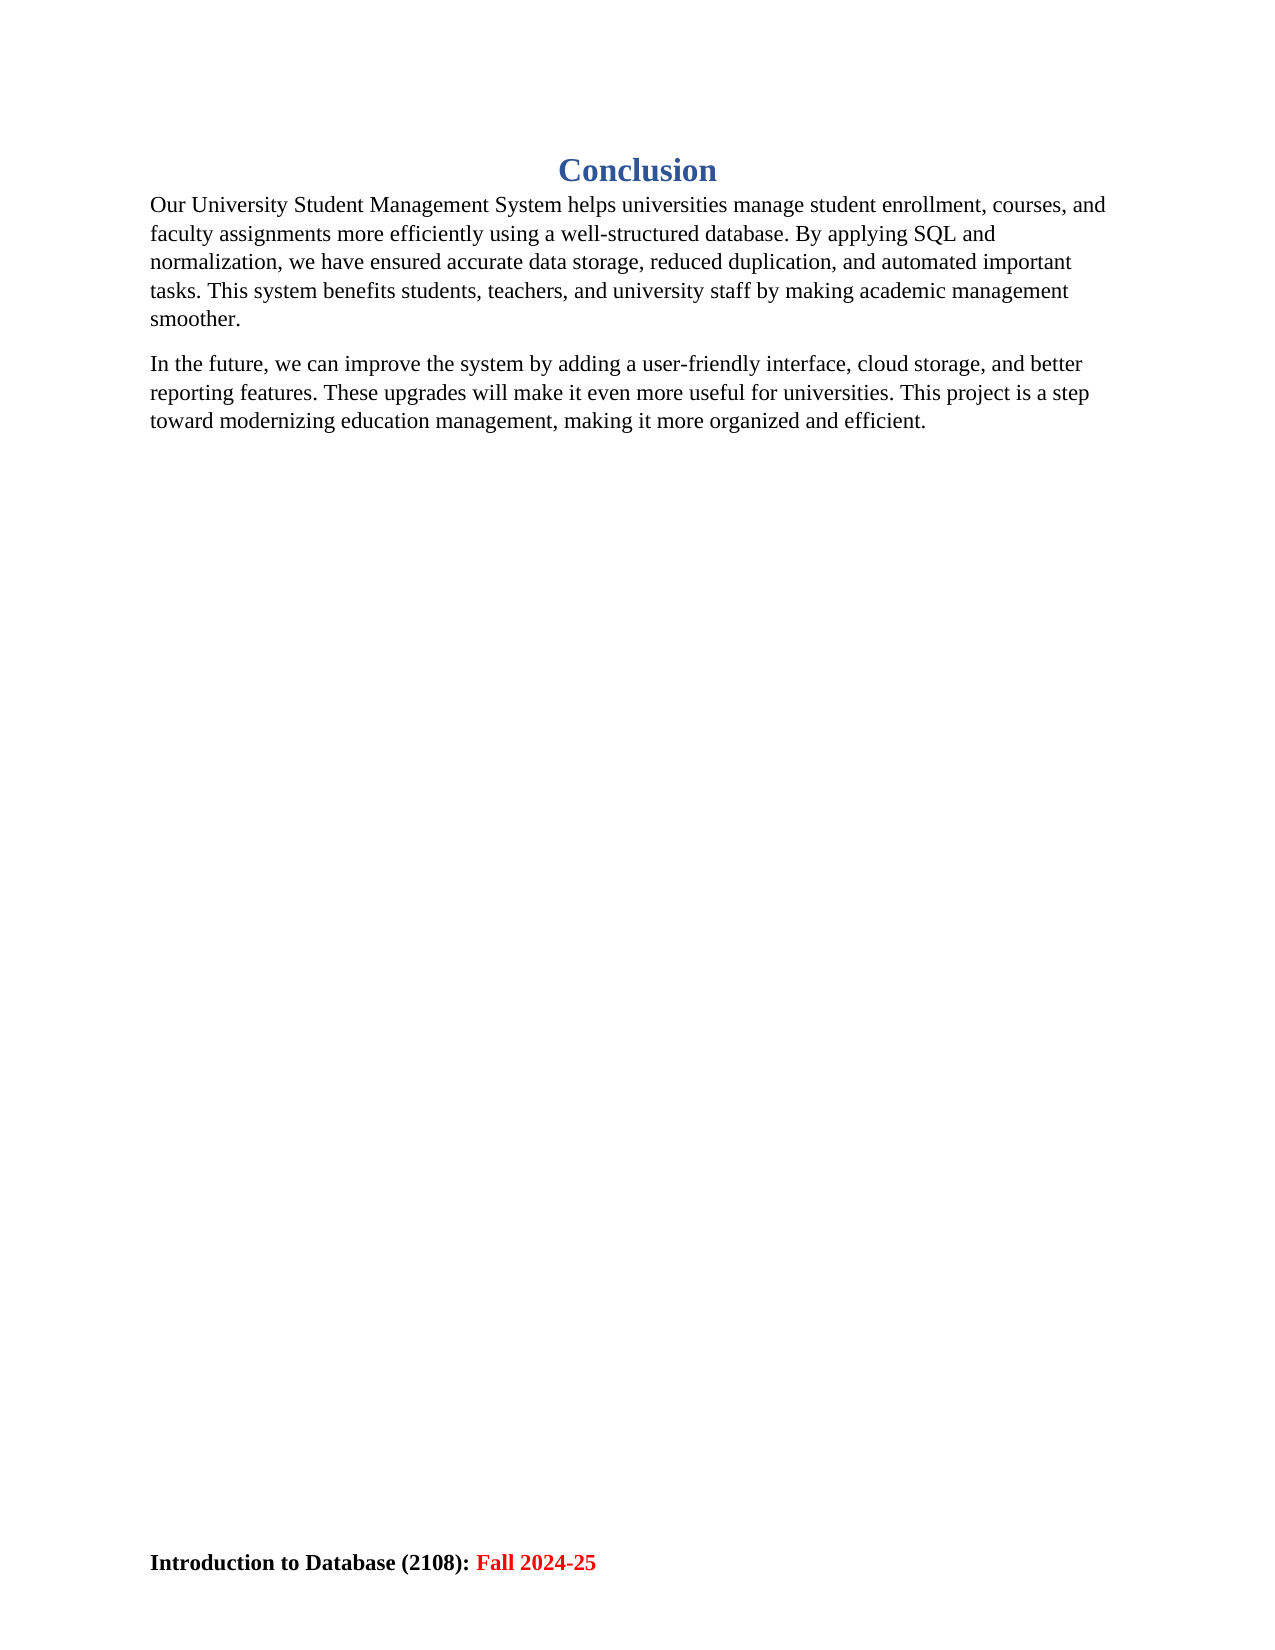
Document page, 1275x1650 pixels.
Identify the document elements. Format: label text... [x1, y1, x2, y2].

text In the future, we can improve the system by adding a user-friendly interface, cloud storage, and better reporting features. These upgrades will make it even more useful for universities. This project is a step toward modernizing education management, making it more organized and efficient. [150, 350, 1125, 433]
subtitle Conclusion [150, 150, 1125, 188]
text Our University Student Management System helps universities manage student enrollment, courses, and faculty assignments more efficiently using a well-structured database. By applying SQL and normalization, we have ensured accurate data storage, reduced duplication, and automated important tasks. This system benefits students, teachers, and university staff by making academic management smoother. [150, 191, 1125, 331]
